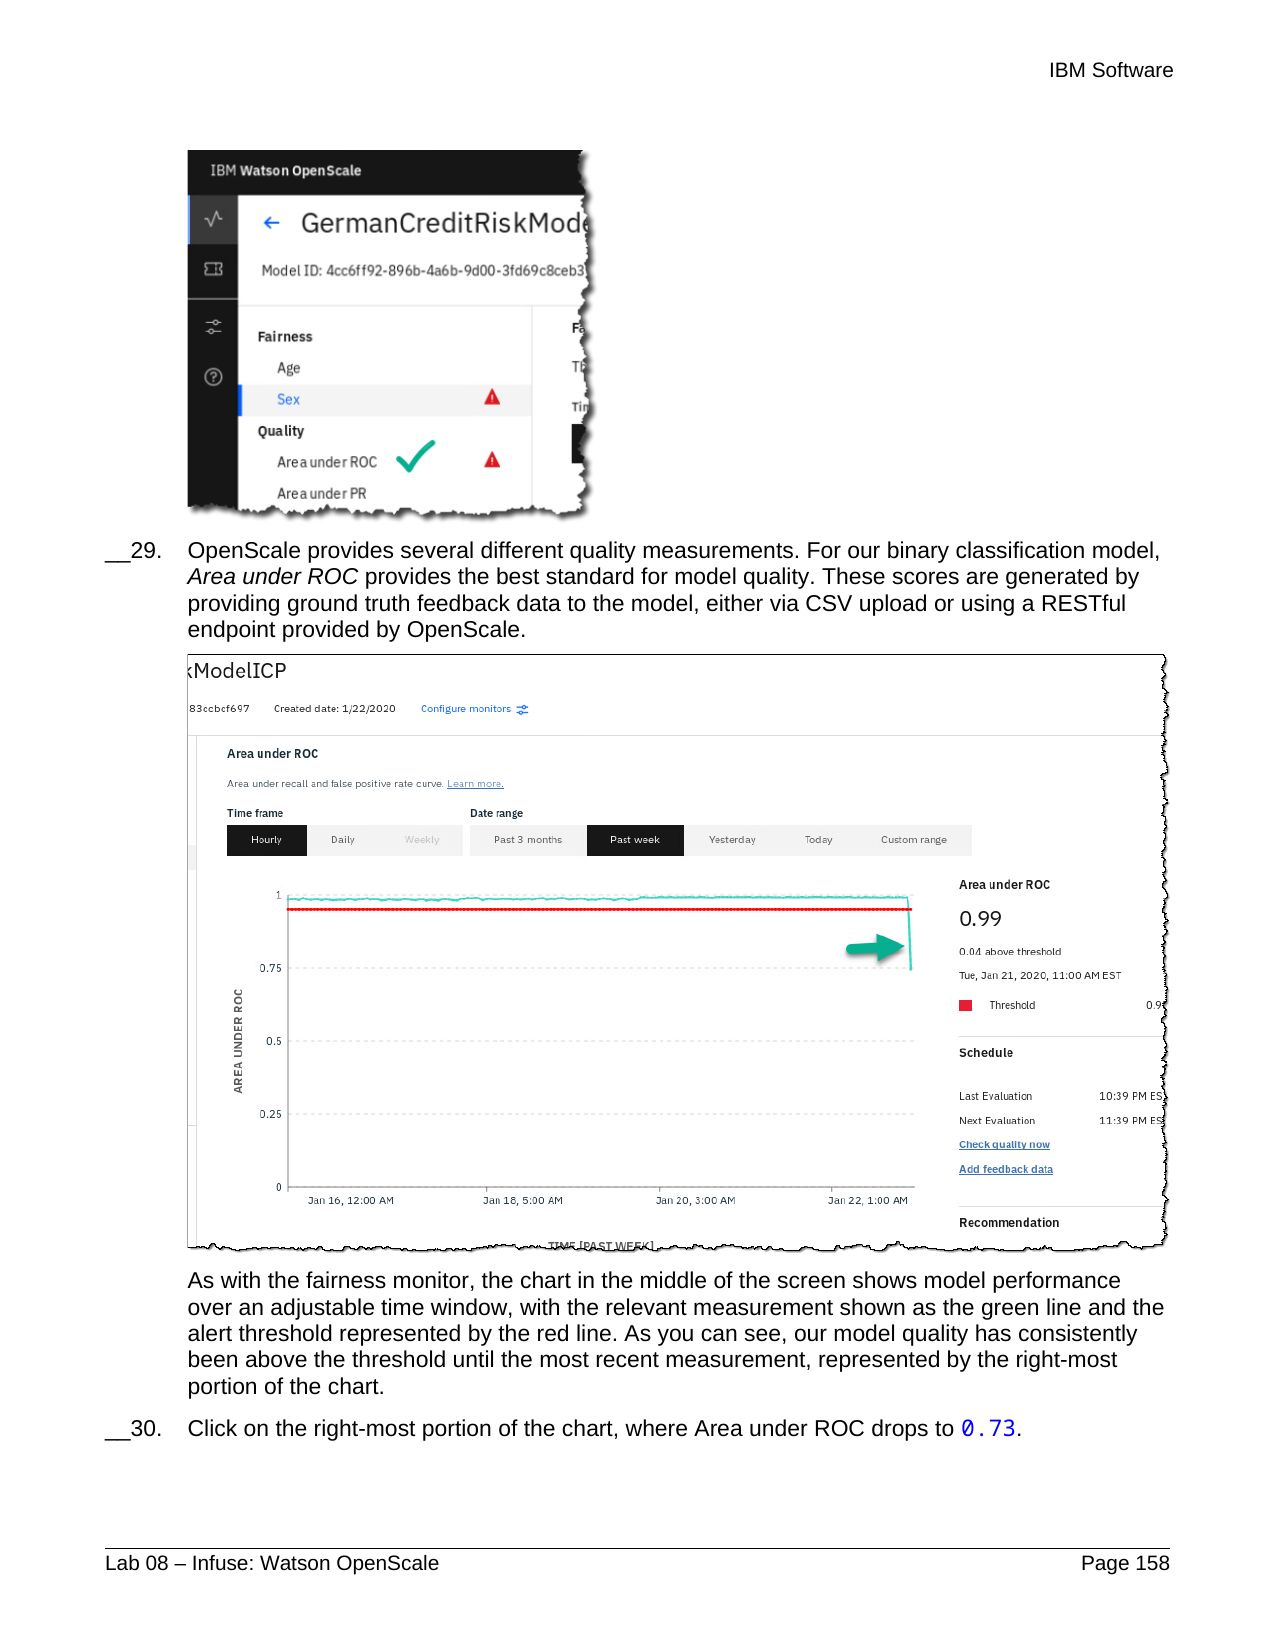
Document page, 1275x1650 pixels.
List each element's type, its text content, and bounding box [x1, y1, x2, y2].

list Click on the right-most portion of the chart, where Area under ROC drops to 0.73. [105, 1411, 1170, 1443]
picture [187, 654, 1173, 1255]
picture [187, 150, 598, 525]
list OpenScale provides several different quality measurements. For our binary classification model, Area under ROC provides the best standard for model quality. These scores are generated by providing ground truth feedback data to the model, either via CSV upload or using a RESTful endpoint provided by OpenScale. [105, 537, 1170, 642]
list As with the fairness monitor, the chart in the middle of the screen shows model performance over an adjustable time window, with the relevant measurement shown as the green line and the alert threshold represented by the red line. As you can see, our model quality has consistently been above the threshold until the most recent measurement, represented by the right-most portion of the chart. [187, 1267, 1170, 1399]
